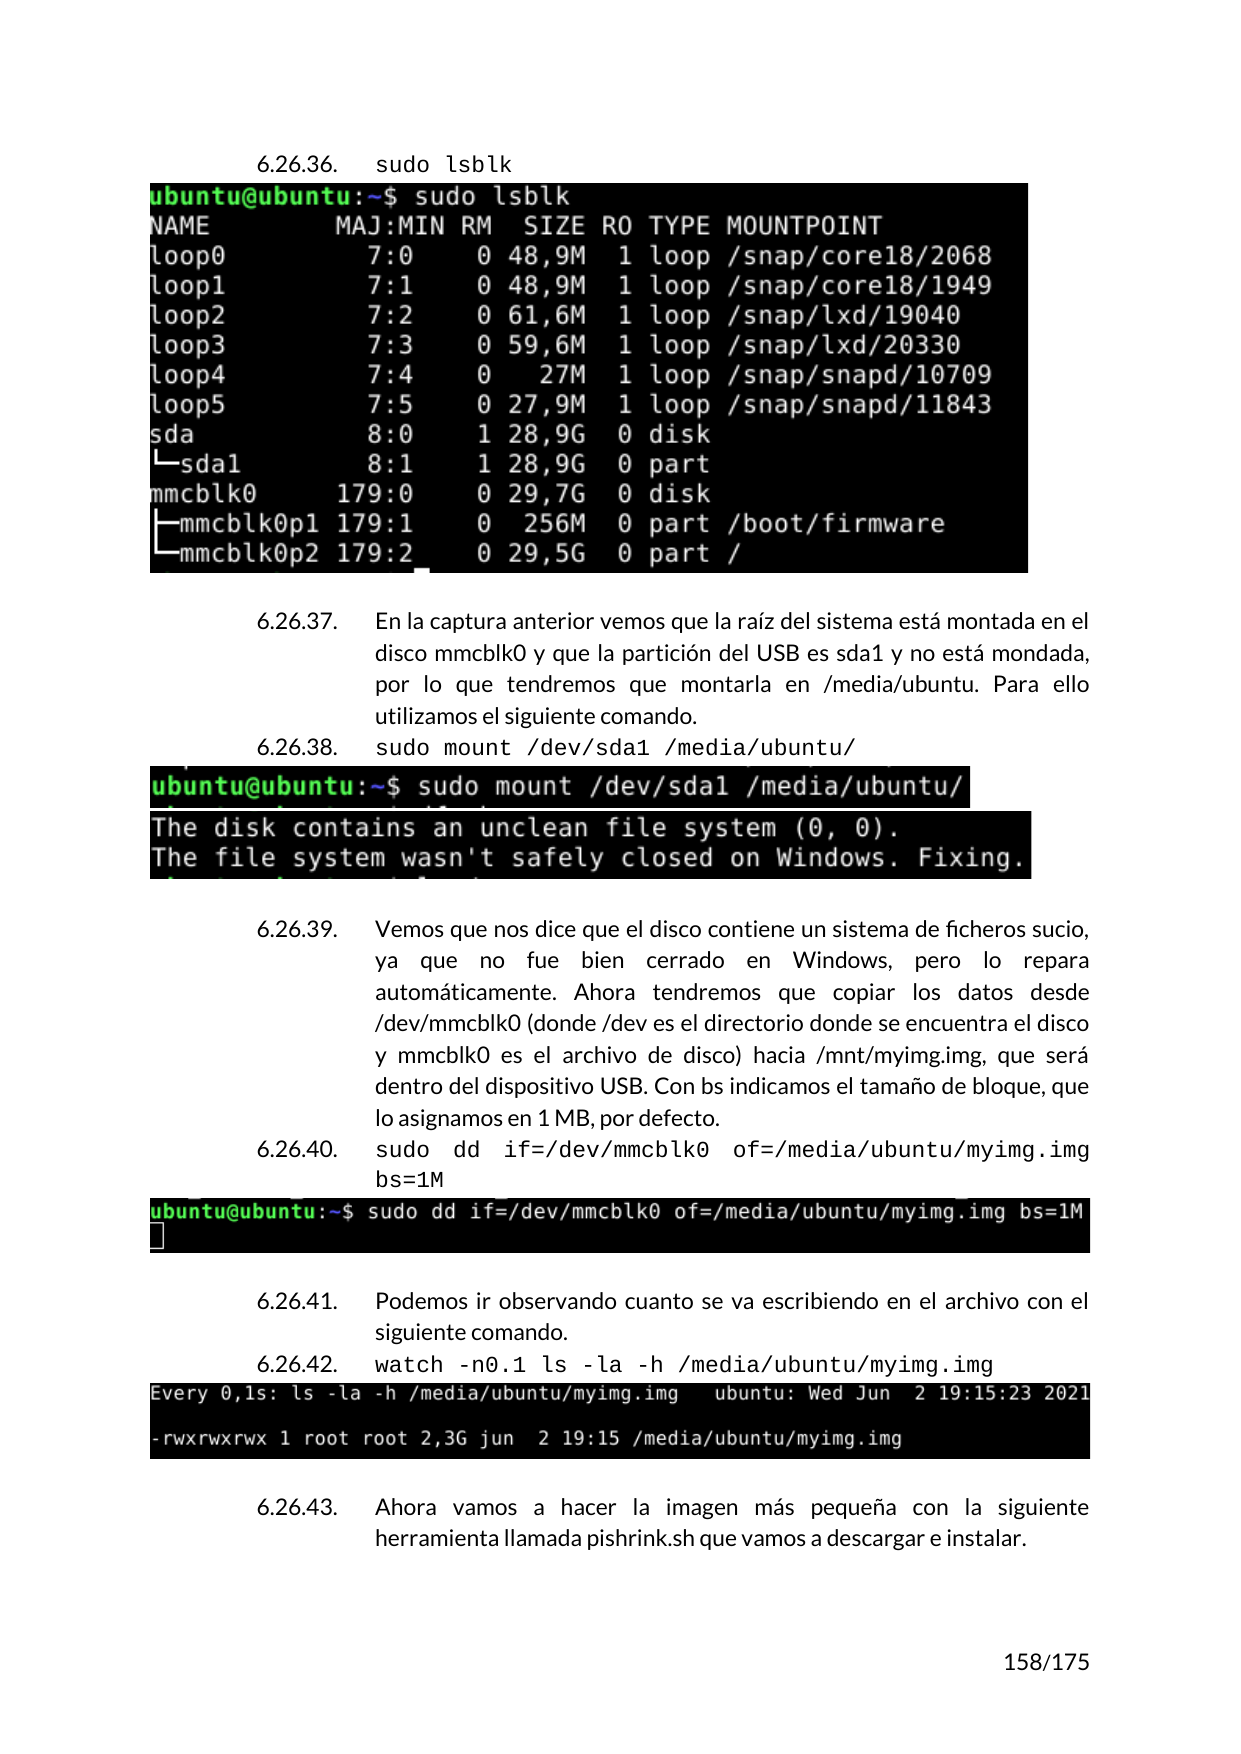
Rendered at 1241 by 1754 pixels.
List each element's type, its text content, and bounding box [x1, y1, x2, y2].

picture [150, 1383, 1091, 1459]
list sudo lsblk [337, 150, 1090, 179]
list Podemos ir observando cuanto se va escribiendo en el archivo con el siguiente comando. [337, 1286, 1090, 1346]
list sudo dd if=/dev/mmcblk0 of=/media/ubuntu/myimg.img bs=1M [337, 1135, 1090, 1194]
picture [150, 811, 1032, 879]
picture [150, 766, 971, 808]
list Vemos que nos dice que el disco contiene un sistema de ficheros sucio, ya que no fue bien cerrado en Windows, pero lo repara automáticamente. Ahora tendremos que copiar los datos desde /dev/mmcblk0 (donde /dev es el directorio donde se encuentra el disco y mmcblk0 es el archivo de disco) hacia /mnt/myimg.img, que será dentro del dispositivo USB. Con bs indicamos el tamaño de bloque, que lo asignamos en 1 MB, por defecto. [337, 914, 1090, 1131]
list Ahora vamos a hacer la imagen más pequeña con la siguiente herramienta llamada pishrink.sh que vamos a descargar e instalar. [337, 1492, 1090, 1551]
list sudo mount /dev/sda1 /media/ubuntu/ [337, 733, 1090, 762]
list watch -n0.1 ls -la -h /media/ubuntu/myimg.img [337, 1349, 1090, 1379]
picture [150, 183, 1029, 573]
list En la captura anterior vemos que la raíz del sistema está montada en el disco mmcblk0 y que la partición del USB es sda1 y no está mondada, por lo que tendremos que montarla en /media/ubuntu. Para ello utilizamos el siguiente comando. [337, 607, 1090, 729]
picture [150, 1198, 1091, 1253]
